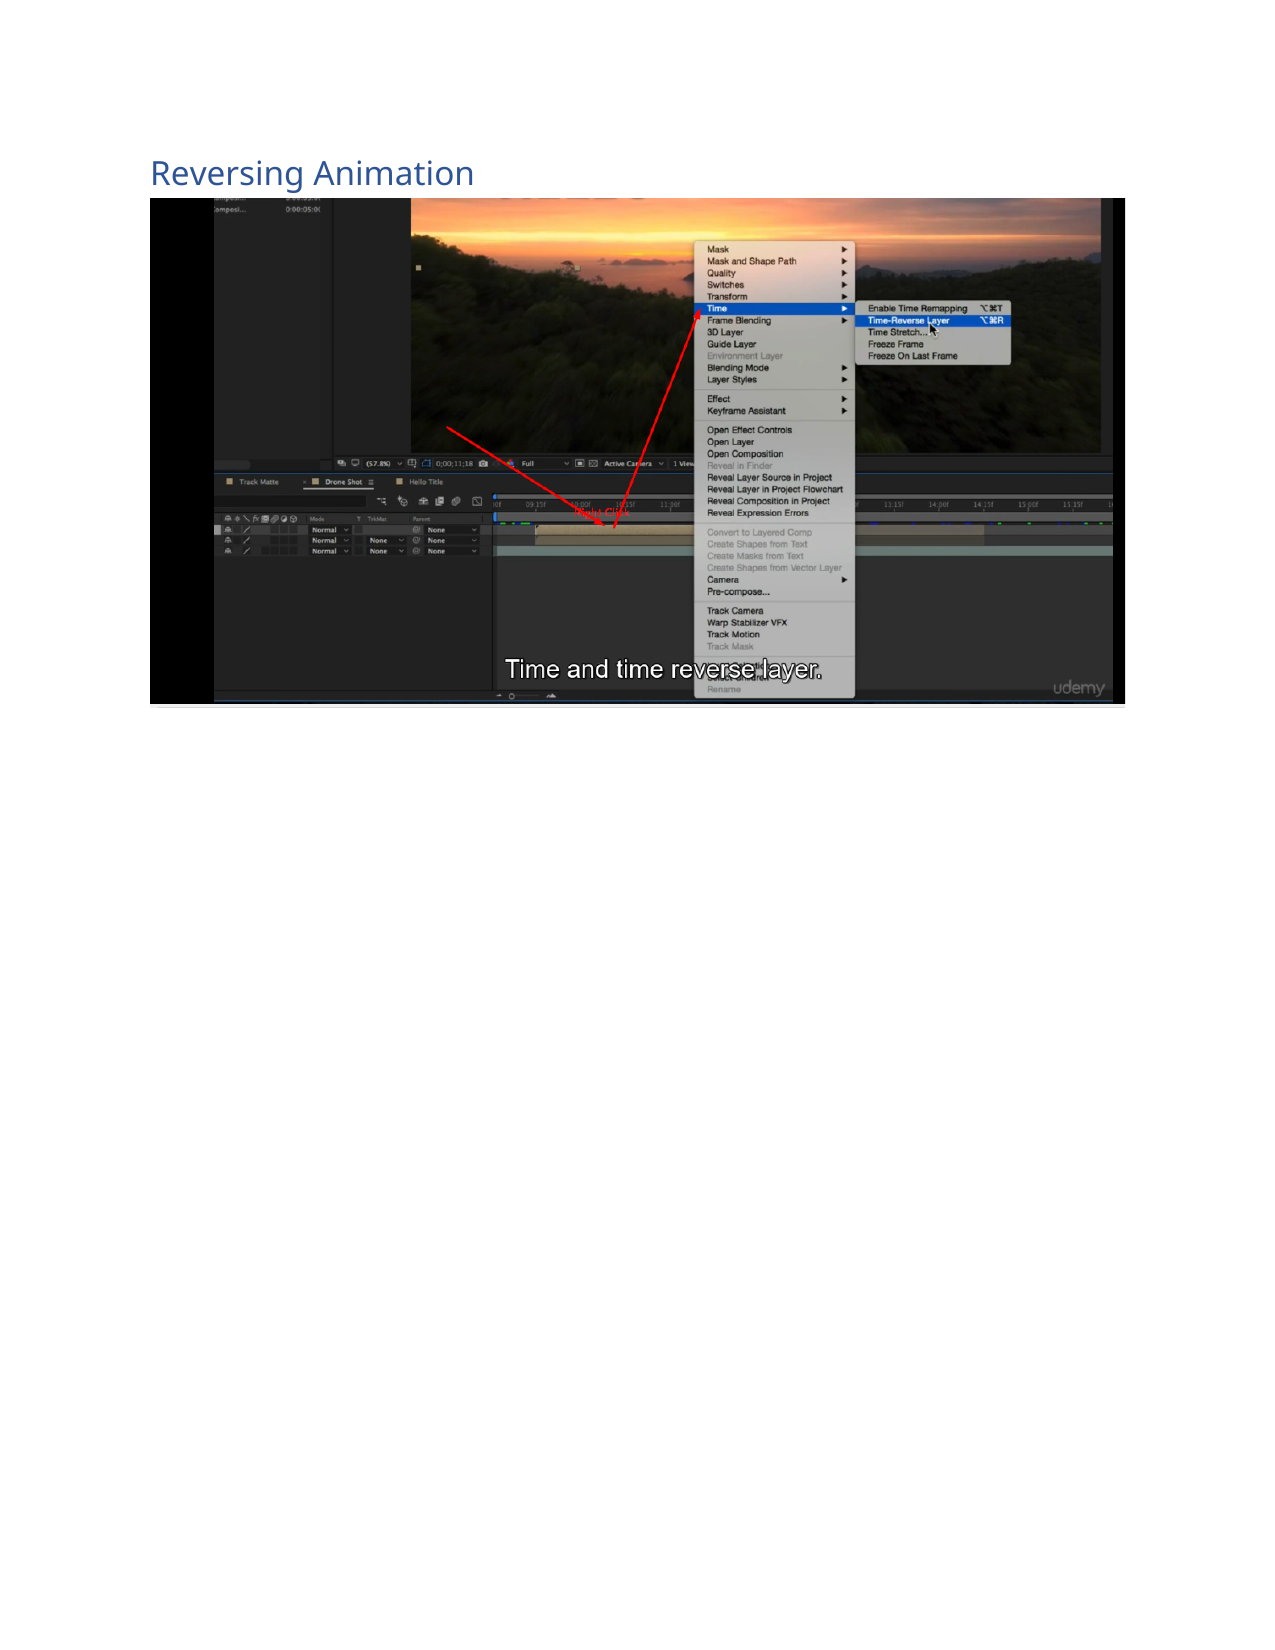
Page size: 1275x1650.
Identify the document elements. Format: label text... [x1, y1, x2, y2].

subtitle Reversing Animation [150, 150, 1125, 195]
picture [150, 198, 1125, 708]
